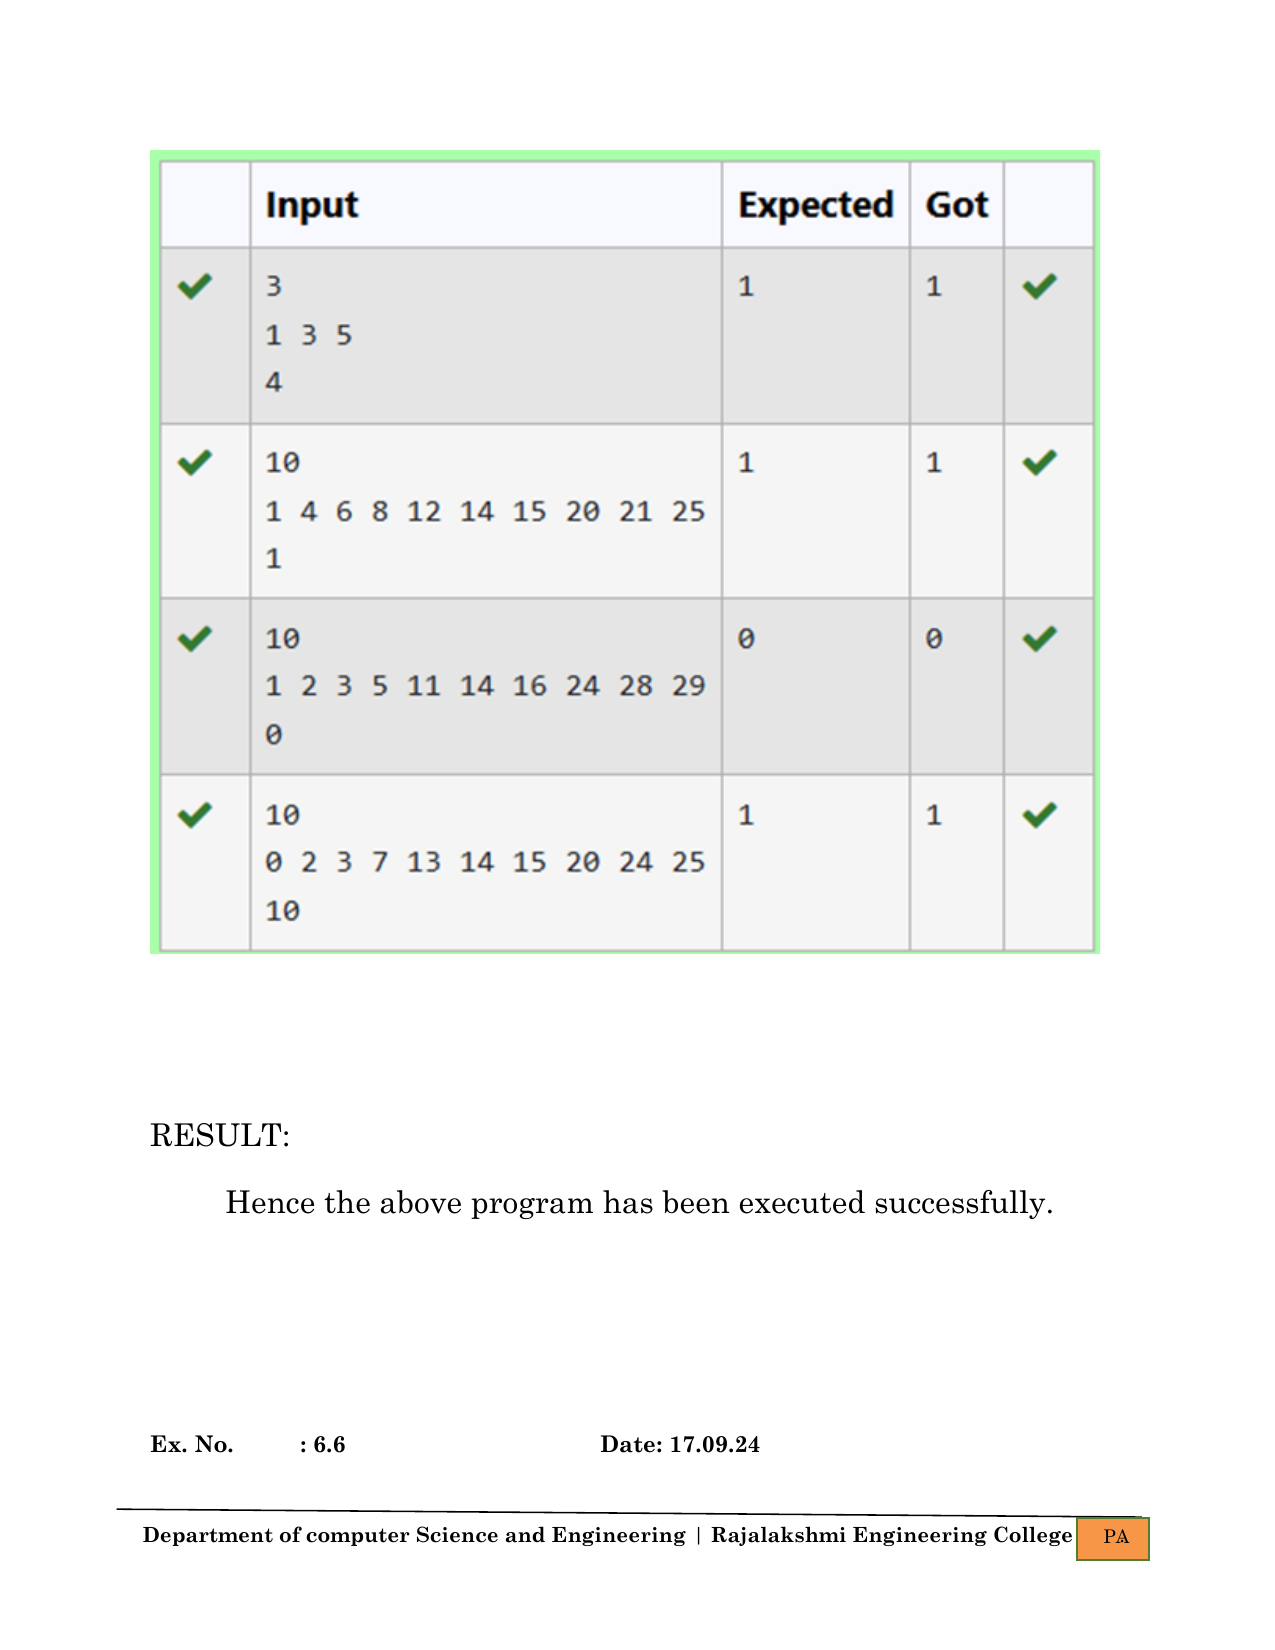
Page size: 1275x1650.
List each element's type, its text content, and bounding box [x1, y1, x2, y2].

text RESULT: [150, 1116, 1125, 1153]
text Ex. No. : 6.6 Date: 17.09.24 [150, 1430, 1125, 1457]
picture [150, 150, 1100, 954]
text Hence the above program has been executed successfully. [150, 1183, 1125, 1220]
